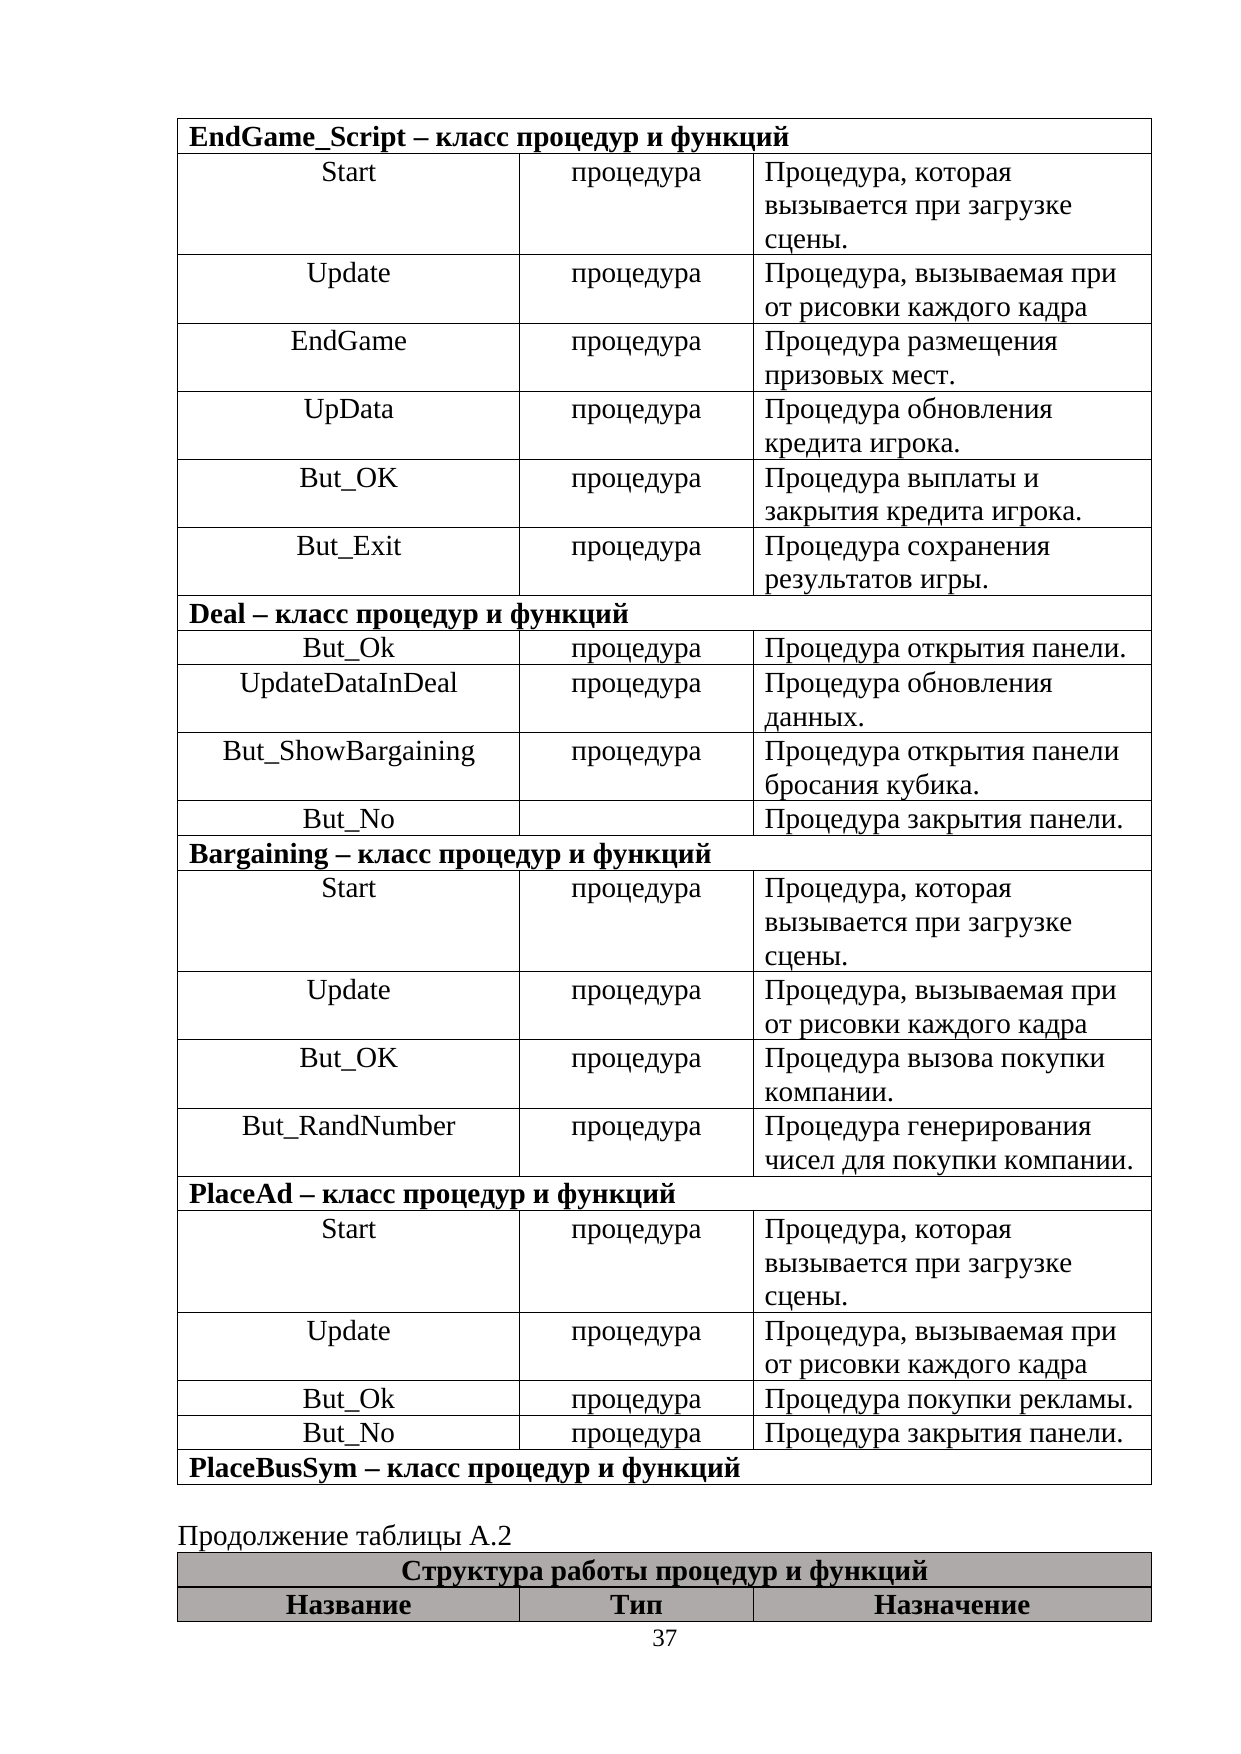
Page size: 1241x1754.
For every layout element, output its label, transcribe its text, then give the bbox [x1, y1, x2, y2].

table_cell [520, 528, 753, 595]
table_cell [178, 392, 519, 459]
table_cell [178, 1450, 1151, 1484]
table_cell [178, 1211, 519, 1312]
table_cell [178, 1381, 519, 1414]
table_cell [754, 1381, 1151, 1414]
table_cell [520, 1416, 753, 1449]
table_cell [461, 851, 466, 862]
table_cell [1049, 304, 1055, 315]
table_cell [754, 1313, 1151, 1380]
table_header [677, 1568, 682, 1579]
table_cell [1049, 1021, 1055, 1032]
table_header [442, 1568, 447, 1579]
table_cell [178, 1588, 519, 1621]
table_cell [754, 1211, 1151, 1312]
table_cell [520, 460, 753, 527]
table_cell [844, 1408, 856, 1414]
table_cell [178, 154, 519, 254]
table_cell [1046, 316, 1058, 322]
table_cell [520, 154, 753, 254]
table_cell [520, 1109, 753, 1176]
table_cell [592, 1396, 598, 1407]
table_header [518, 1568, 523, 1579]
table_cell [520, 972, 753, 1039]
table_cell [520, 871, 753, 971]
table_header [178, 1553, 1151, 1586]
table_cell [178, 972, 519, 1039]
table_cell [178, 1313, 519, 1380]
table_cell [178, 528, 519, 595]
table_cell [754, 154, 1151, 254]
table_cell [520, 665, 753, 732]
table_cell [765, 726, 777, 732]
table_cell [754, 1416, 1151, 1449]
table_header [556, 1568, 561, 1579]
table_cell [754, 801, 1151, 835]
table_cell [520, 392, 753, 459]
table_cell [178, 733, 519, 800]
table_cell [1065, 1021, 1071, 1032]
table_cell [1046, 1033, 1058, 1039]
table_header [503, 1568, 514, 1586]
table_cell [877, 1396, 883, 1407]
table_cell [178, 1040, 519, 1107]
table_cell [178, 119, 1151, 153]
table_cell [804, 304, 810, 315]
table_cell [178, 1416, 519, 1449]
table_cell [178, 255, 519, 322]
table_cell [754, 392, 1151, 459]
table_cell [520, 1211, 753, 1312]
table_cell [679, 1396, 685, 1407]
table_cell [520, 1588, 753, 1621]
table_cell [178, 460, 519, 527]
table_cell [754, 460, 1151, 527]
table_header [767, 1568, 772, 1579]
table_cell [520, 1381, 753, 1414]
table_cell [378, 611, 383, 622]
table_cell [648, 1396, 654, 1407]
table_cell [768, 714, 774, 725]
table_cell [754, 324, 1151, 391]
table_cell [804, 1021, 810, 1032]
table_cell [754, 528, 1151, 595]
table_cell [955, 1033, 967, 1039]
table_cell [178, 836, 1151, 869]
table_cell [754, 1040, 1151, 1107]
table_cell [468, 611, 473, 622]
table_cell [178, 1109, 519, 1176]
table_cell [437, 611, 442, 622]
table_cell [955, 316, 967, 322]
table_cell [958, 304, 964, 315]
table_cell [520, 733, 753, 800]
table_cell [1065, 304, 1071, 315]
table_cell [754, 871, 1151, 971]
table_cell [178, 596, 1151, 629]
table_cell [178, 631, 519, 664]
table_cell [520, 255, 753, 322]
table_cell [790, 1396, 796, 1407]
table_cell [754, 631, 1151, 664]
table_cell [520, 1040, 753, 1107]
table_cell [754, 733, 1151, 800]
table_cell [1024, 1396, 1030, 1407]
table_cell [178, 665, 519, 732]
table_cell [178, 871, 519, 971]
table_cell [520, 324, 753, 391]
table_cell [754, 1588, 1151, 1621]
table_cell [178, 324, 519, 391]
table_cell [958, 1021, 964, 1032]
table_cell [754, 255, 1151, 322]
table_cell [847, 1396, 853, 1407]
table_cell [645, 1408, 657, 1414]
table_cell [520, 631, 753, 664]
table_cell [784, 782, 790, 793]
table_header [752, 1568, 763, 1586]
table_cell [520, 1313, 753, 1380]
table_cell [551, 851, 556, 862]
text Продолжение таблицы А.2 [177, 1518, 1152, 1552]
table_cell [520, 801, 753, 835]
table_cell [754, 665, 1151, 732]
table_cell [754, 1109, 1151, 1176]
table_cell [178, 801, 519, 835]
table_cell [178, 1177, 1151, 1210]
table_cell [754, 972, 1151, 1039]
